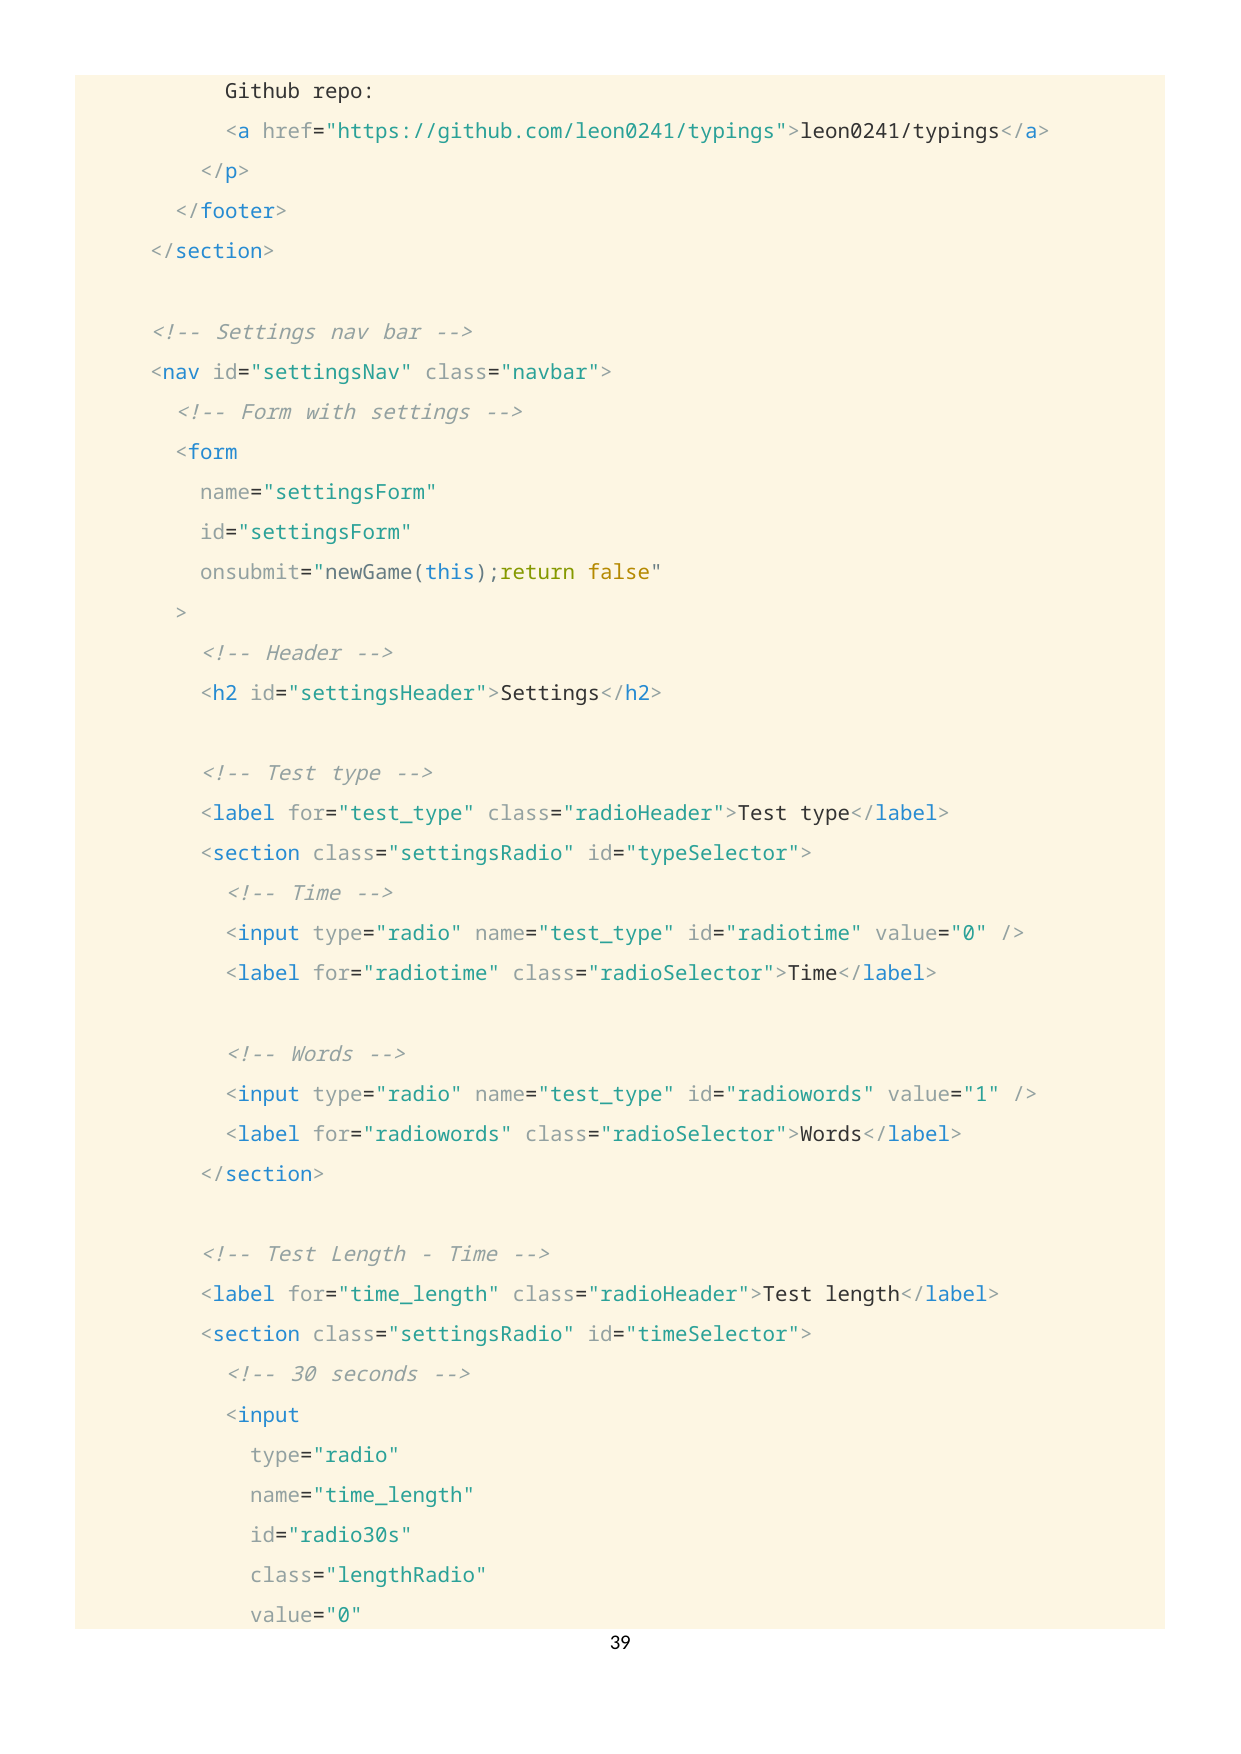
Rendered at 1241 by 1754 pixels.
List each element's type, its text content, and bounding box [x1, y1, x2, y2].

text </footer> [75, 195, 1165, 225]
text value="0" [75, 1599, 1165, 1629]
text <input [75, 1398, 1165, 1428]
text <a href="https://github.com/leon0241/typings">leon0241/typings</a> [75, 115, 1165, 145]
text <label for="test_type" class="radioHeader">Test type</label> [75, 797, 1165, 827]
text </section> [75, 1158, 1165, 1187]
text <label for="radiowords" class="radioSelector">Words</label> [75, 1118, 1165, 1147]
text <!-- Settings nav bar --> [75, 316, 1165, 345]
text <label for="radiotime" class="radioSelector">Time</label> [75, 957, 1165, 987]
text <label for="time_length" class="radioHeader">Test length</label> [75, 1278, 1165, 1308]
text type="radio" [75, 1438, 1165, 1468]
text <form [75, 436, 1165, 466]
text <!-- 30 seconds --> [75, 1358, 1165, 1388]
text <!-- Test Length - Time --> [75, 1238, 1165, 1268]
text name="time_length" [75, 1479, 1165, 1508]
text > [75, 596, 1165, 626]
text <!-- Form with settings --> [75, 396, 1165, 426]
text onsubmit="newGame(this);return false" [75, 556, 1165, 586]
text <input type="radio" name="test_type" id="radiowords" value="1" /> [75, 1078, 1165, 1107]
text <h2 id="settingsHeader">Settings</h2> [75, 677, 1165, 706]
text name="settingsForm" [75, 476, 1165, 506]
text <section class="settingsRadio" id="typeSelector"> [75, 837, 1165, 867]
text id="radio30s" [75, 1519, 1165, 1548]
text </p> [75, 155, 1165, 185]
text class="lengthRadio" [75, 1559, 1165, 1588]
text </section> [75, 235, 1165, 265]
text id="settingsForm" [75, 516, 1165, 546]
text <section class="settingsRadio" id="timeSelector"> [75, 1318, 1165, 1348]
text <!-- Time --> [75, 877, 1165, 907]
text <!-- Test type --> [75, 757, 1165, 786]
text Github repo: [75, 75, 1165, 105]
text <nav id="settingsNav" class="navbar"> [75, 356, 1165, 385]
text <!-- Words --> [75, 1037, 1165, 1067]
text <!-- Header --> [75, 636, 1165, 666]
text <input type="radio" name="test_type" id="radiotime" value="0" /> [75, 917, 1165, 947]
